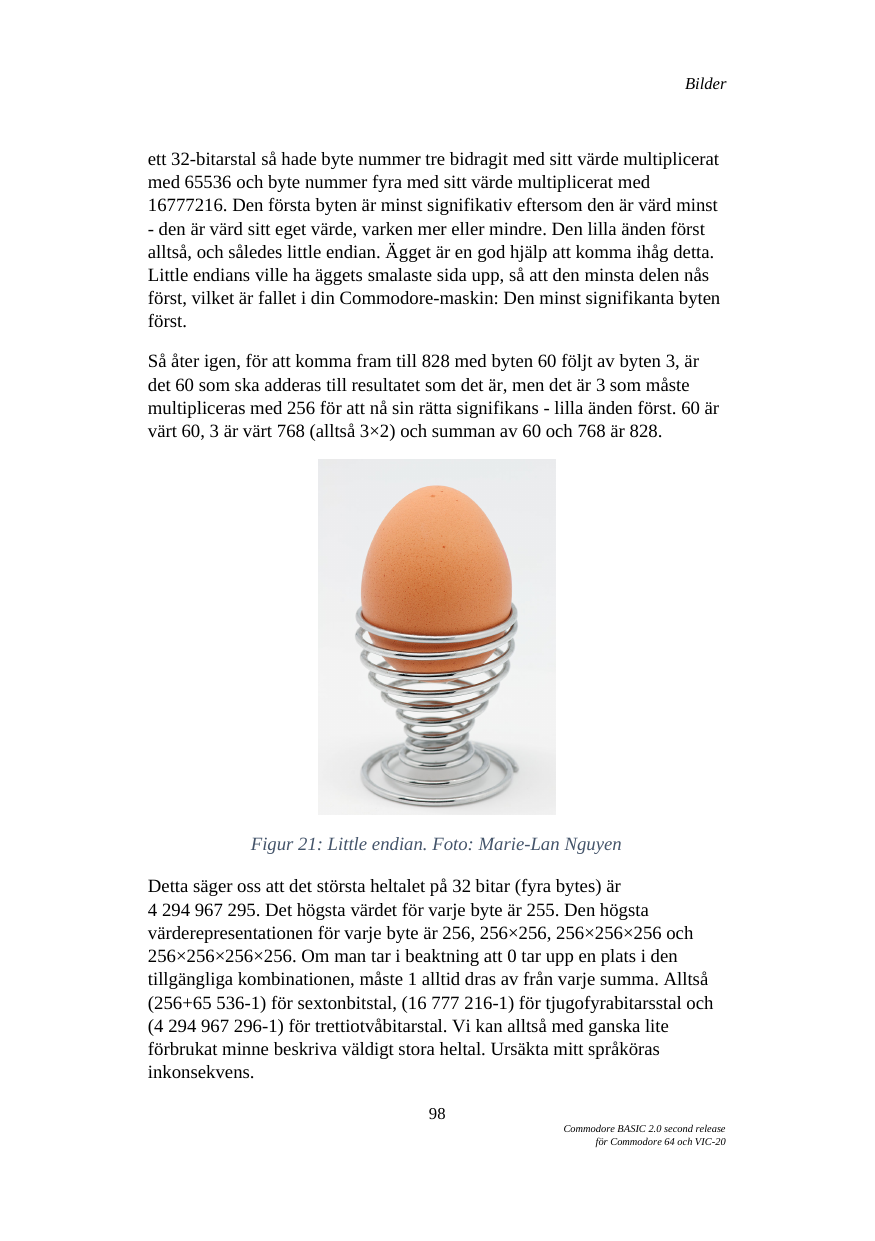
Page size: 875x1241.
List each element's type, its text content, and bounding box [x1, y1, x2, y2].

text Så åter igen, för att komma fram till 828 med byten 60 följt av byten 3, är det 60 som ska adderas till resultatet som det är, men det är 3 som måste multipliceras med 256 för att nå sin rätta signifikans - lilla änden först. 60 är värt 60, 3 är värt 768 (alltså 3×2) och summan av 60 och 768 är 828. [148, 350, 726, 441]
text Figur 21: Little endian. Foto: Marie-Lan Nguyen [148, 833, 726, 854]
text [148, 148, 726, 332]
picture [318, 459, 556, 815]
text Detta säger oss att det största heltalet på 32 bitar (fyra bytes) är 4 294 967 295. Det högsta värdet för varje byte är 255. Den högsta värderepresentationen för varje byte är 256, 256×256, 256×256×256 och 256×256×256×256. Om man tar i beaktning att 0 tar upp en plats i den tillgängliga kombinationen, måste 1 alltid dras av från varje summa. Alltså (256+65 536-1) för sextonbitstal, (16 777 216-1) för tjugofyrabitarsstal och (4 294 967 296-1) för trettiotvåbitarstal. Vi kan alltså med ganska lite förbrukat minne beskriva väldigt stora heltal. Ursäkta mitt språköras inkonsekvens. [148, 875, 726, 1083]
